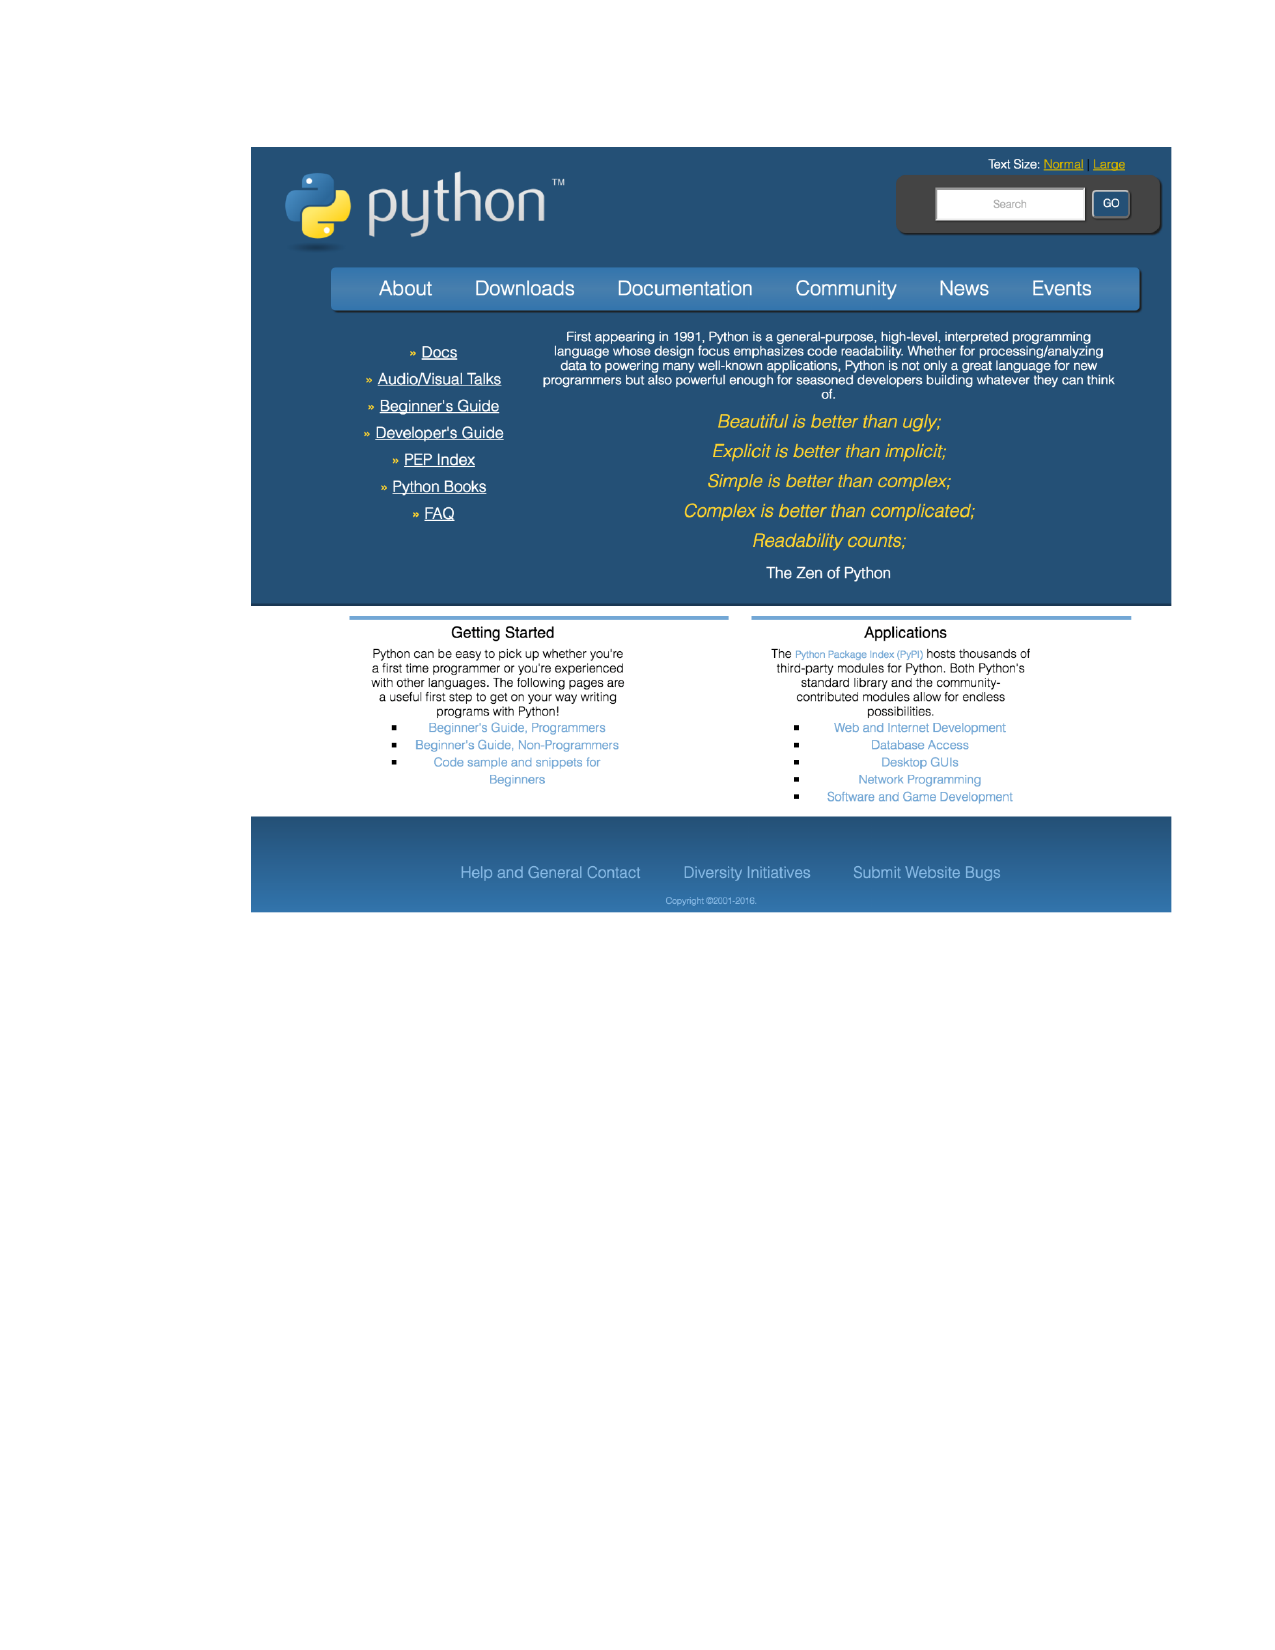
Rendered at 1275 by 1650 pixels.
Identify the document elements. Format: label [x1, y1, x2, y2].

picture [251, 147, 1172, 913]
